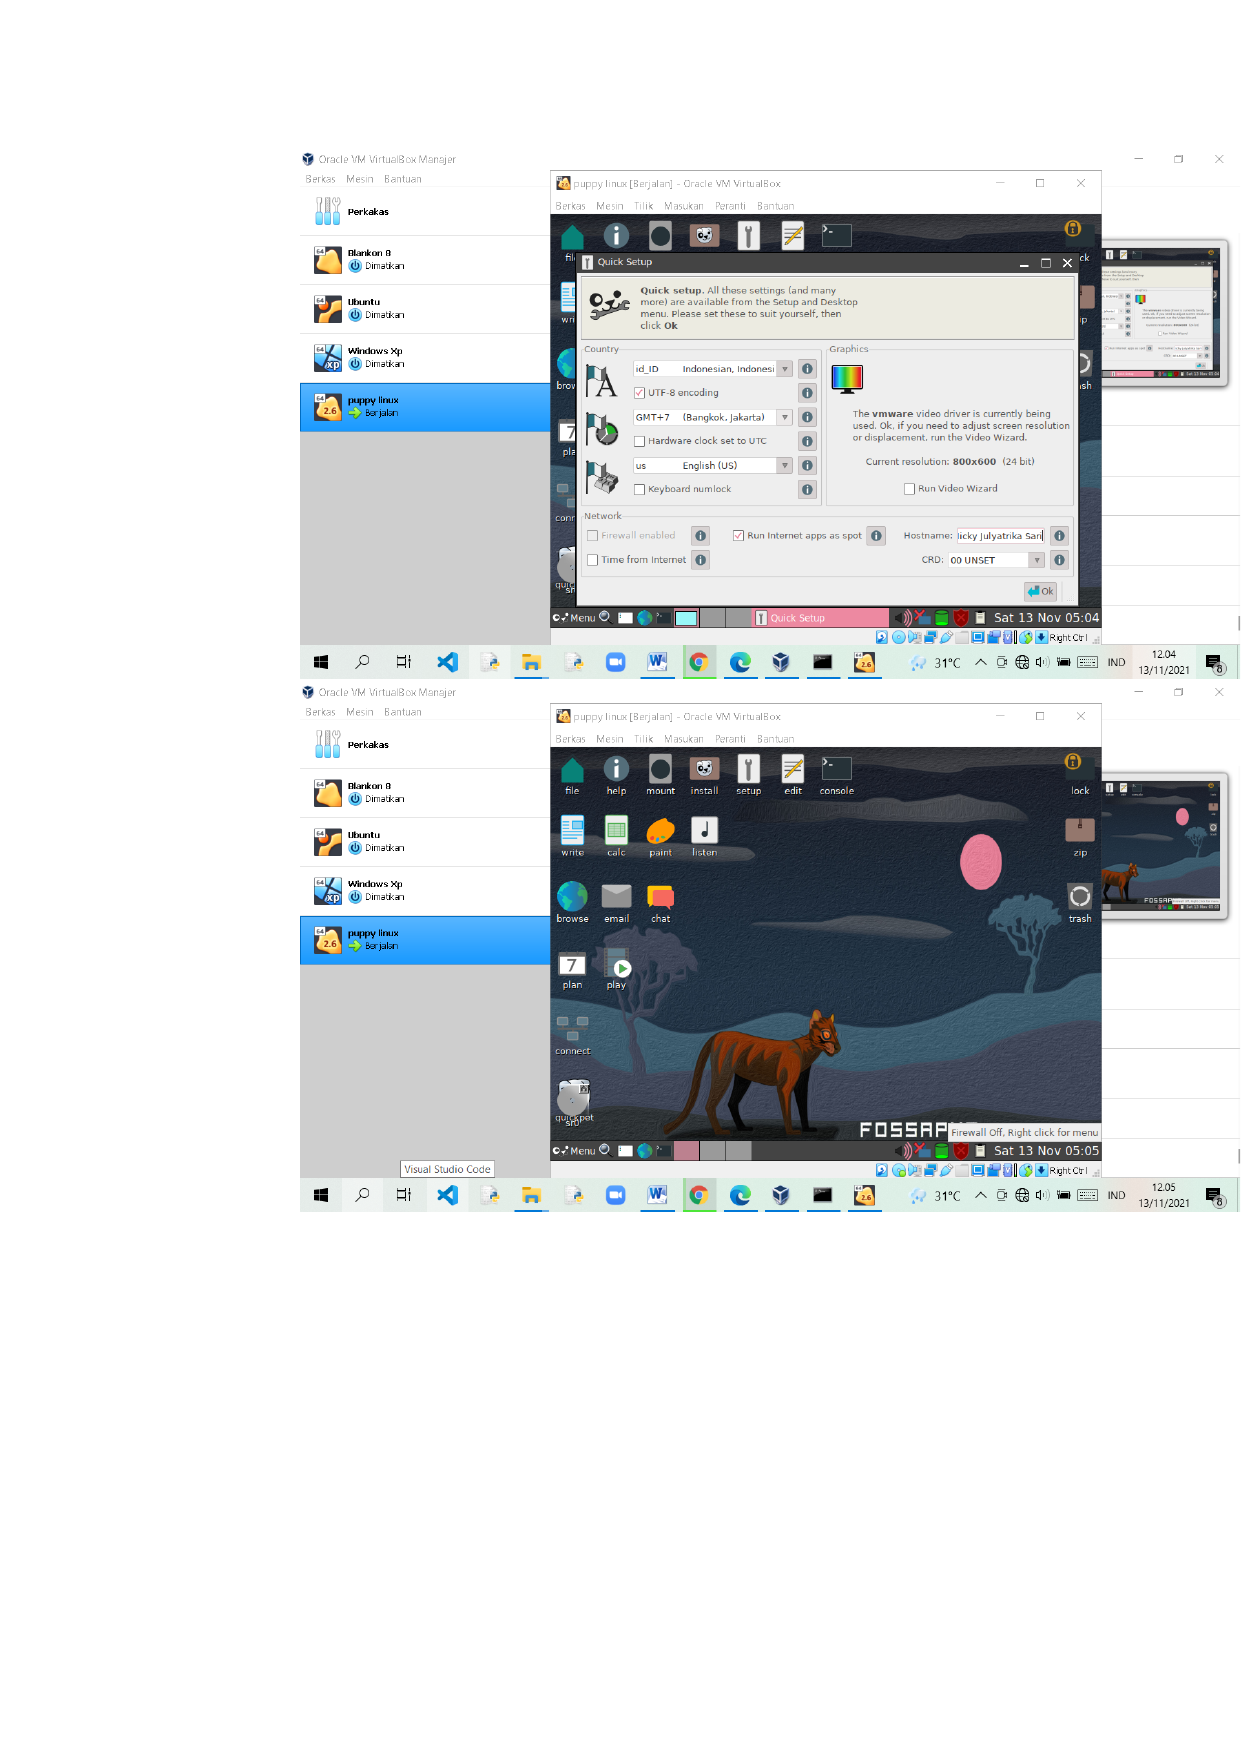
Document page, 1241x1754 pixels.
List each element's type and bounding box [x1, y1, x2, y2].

picture [300, 150, 1241, 679]
picture [300, 682, 1241, 1212]
